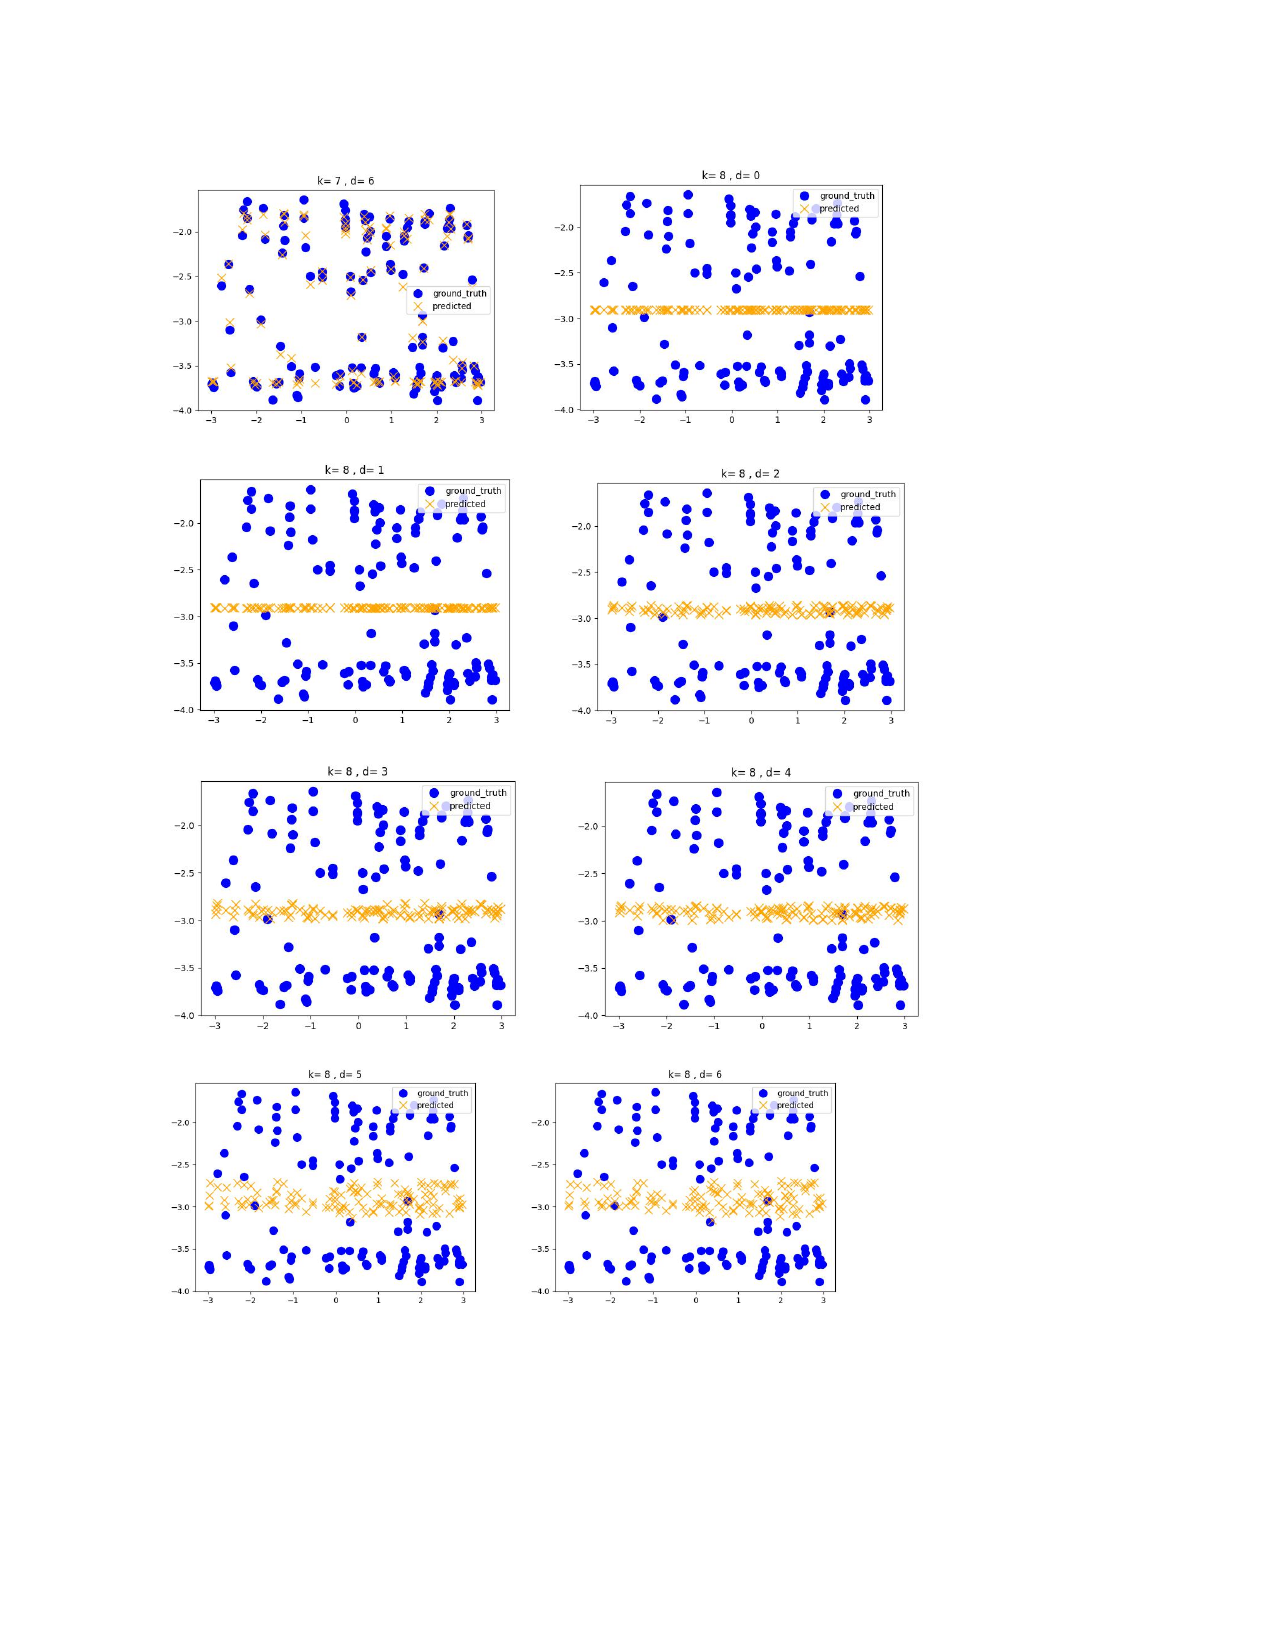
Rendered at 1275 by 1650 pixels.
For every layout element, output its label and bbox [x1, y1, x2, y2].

picture [150, 1050, 871, 1321]
picture [150, 150, 921, 442]
picture [150, 443, 943, 743]
picture [150, 745, 958, 1049]
